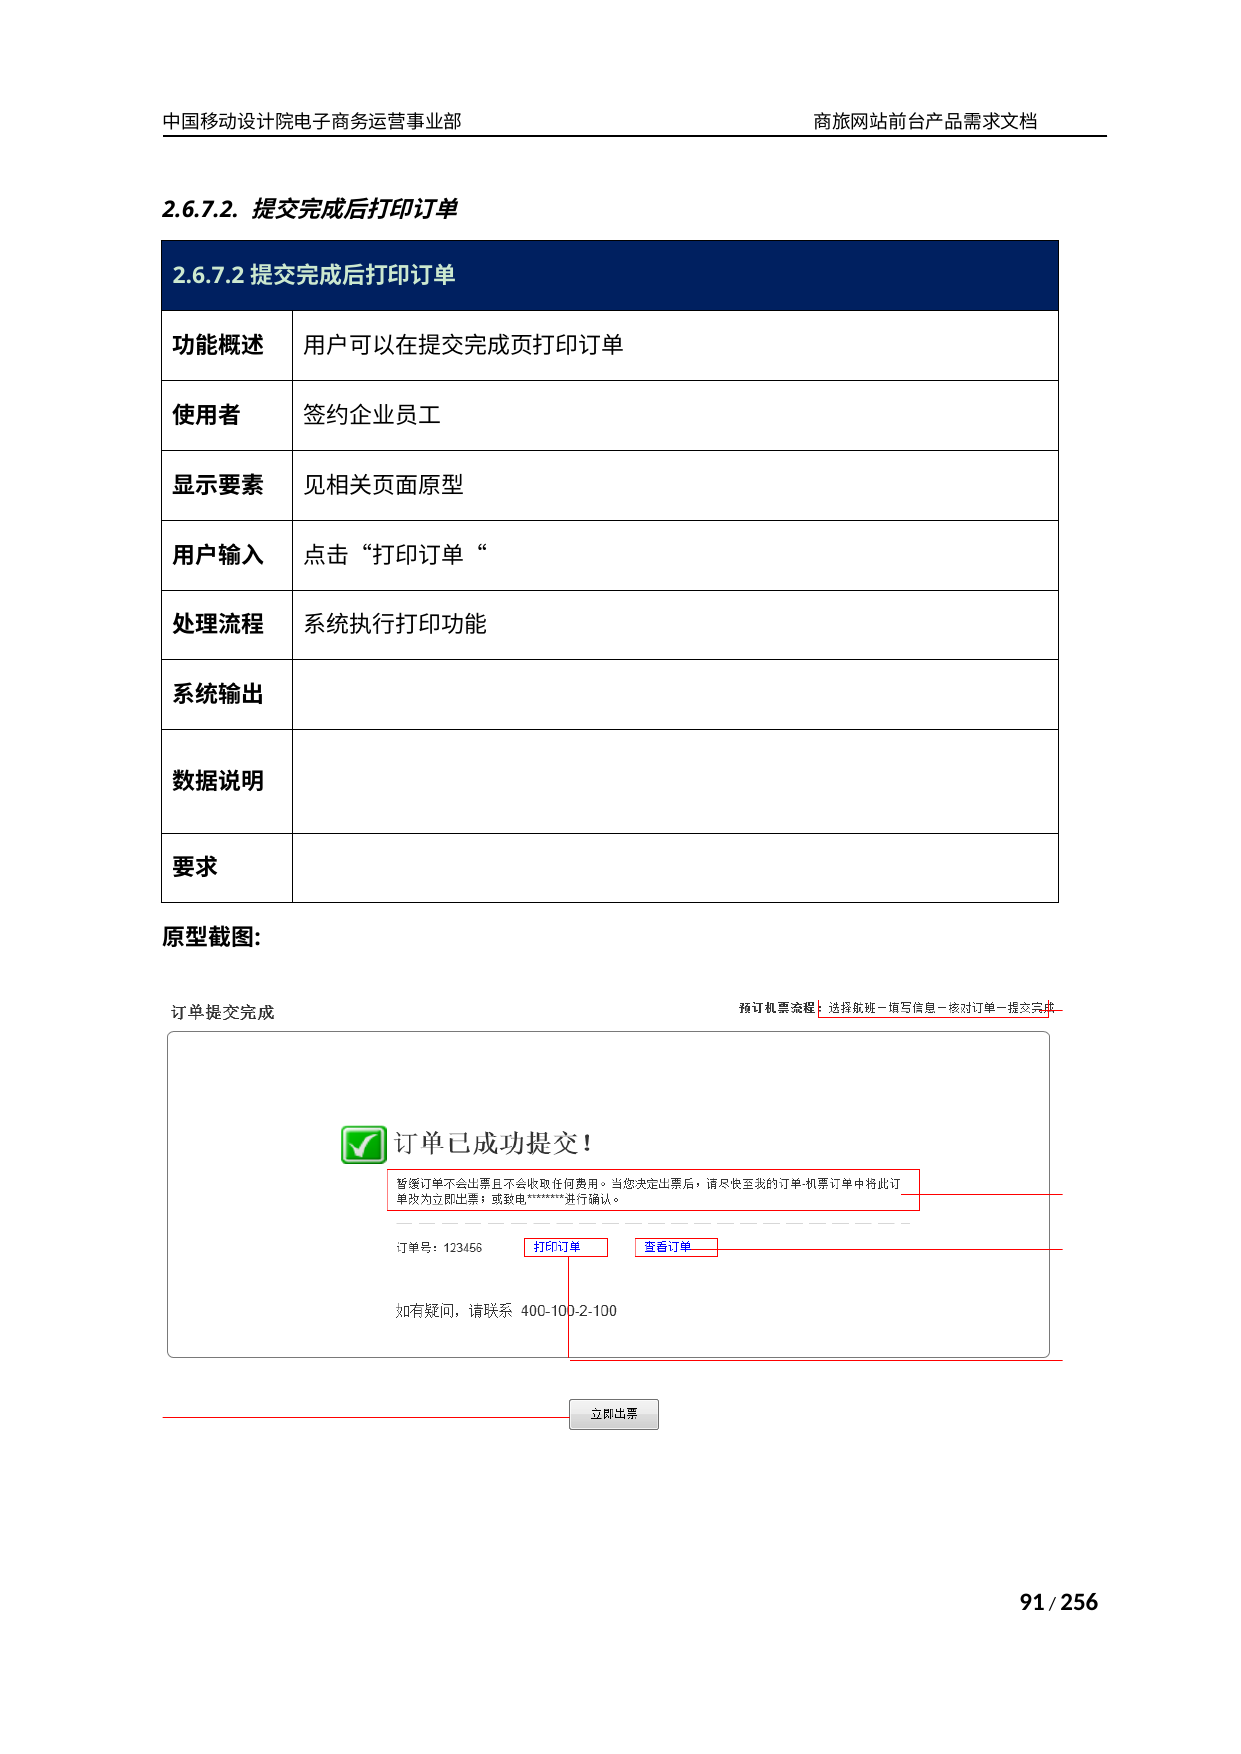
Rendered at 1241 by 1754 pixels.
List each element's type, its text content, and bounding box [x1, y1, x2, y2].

table_cell 系统执行打印功能 [293, 591, 1058, 659]
table_cell 处理流程 [162, 591, 292, 659]
table_cell 用户输入 [162, 521, 292, 589]
table_cell 使用者 [162, 381, 292, 450]
text 原型截图: [162, 903, 1107, 968]
table_cell 见相关页面原型 [293, 451, 1058, 519]
table_cell 签约企业员工 [293, 381, 1058, 450]
table_cell 数据说明 [162, 730, 292, 832]
table_cell 要求 [162, 834, 292, 902]
table_cell 功能概述 [162, 311, 292, 380]
table_cell [293, 660, 1058, 729]
table_cell 用户可以在提交完成页打印订单 [293, 311, 1058, 380]
table_cell 系统输出 [162, 660, 292, 729]
table_cell [293, 834, 1058, 902]
subtitle 提交完成后打印订单 [162, 175, 1107, 240]
table_cell [293, 730, 1058, 832]
picture [162, 1000, 1063, 1444]
table_cell 点击“打印订单“ [293, 521, 1058, 589]
table_header 2.6.7.2 提交完成后打印订单 [162, 241, 1058, 310]
table_cell 显示要素 [162, 451, 292, 519]
